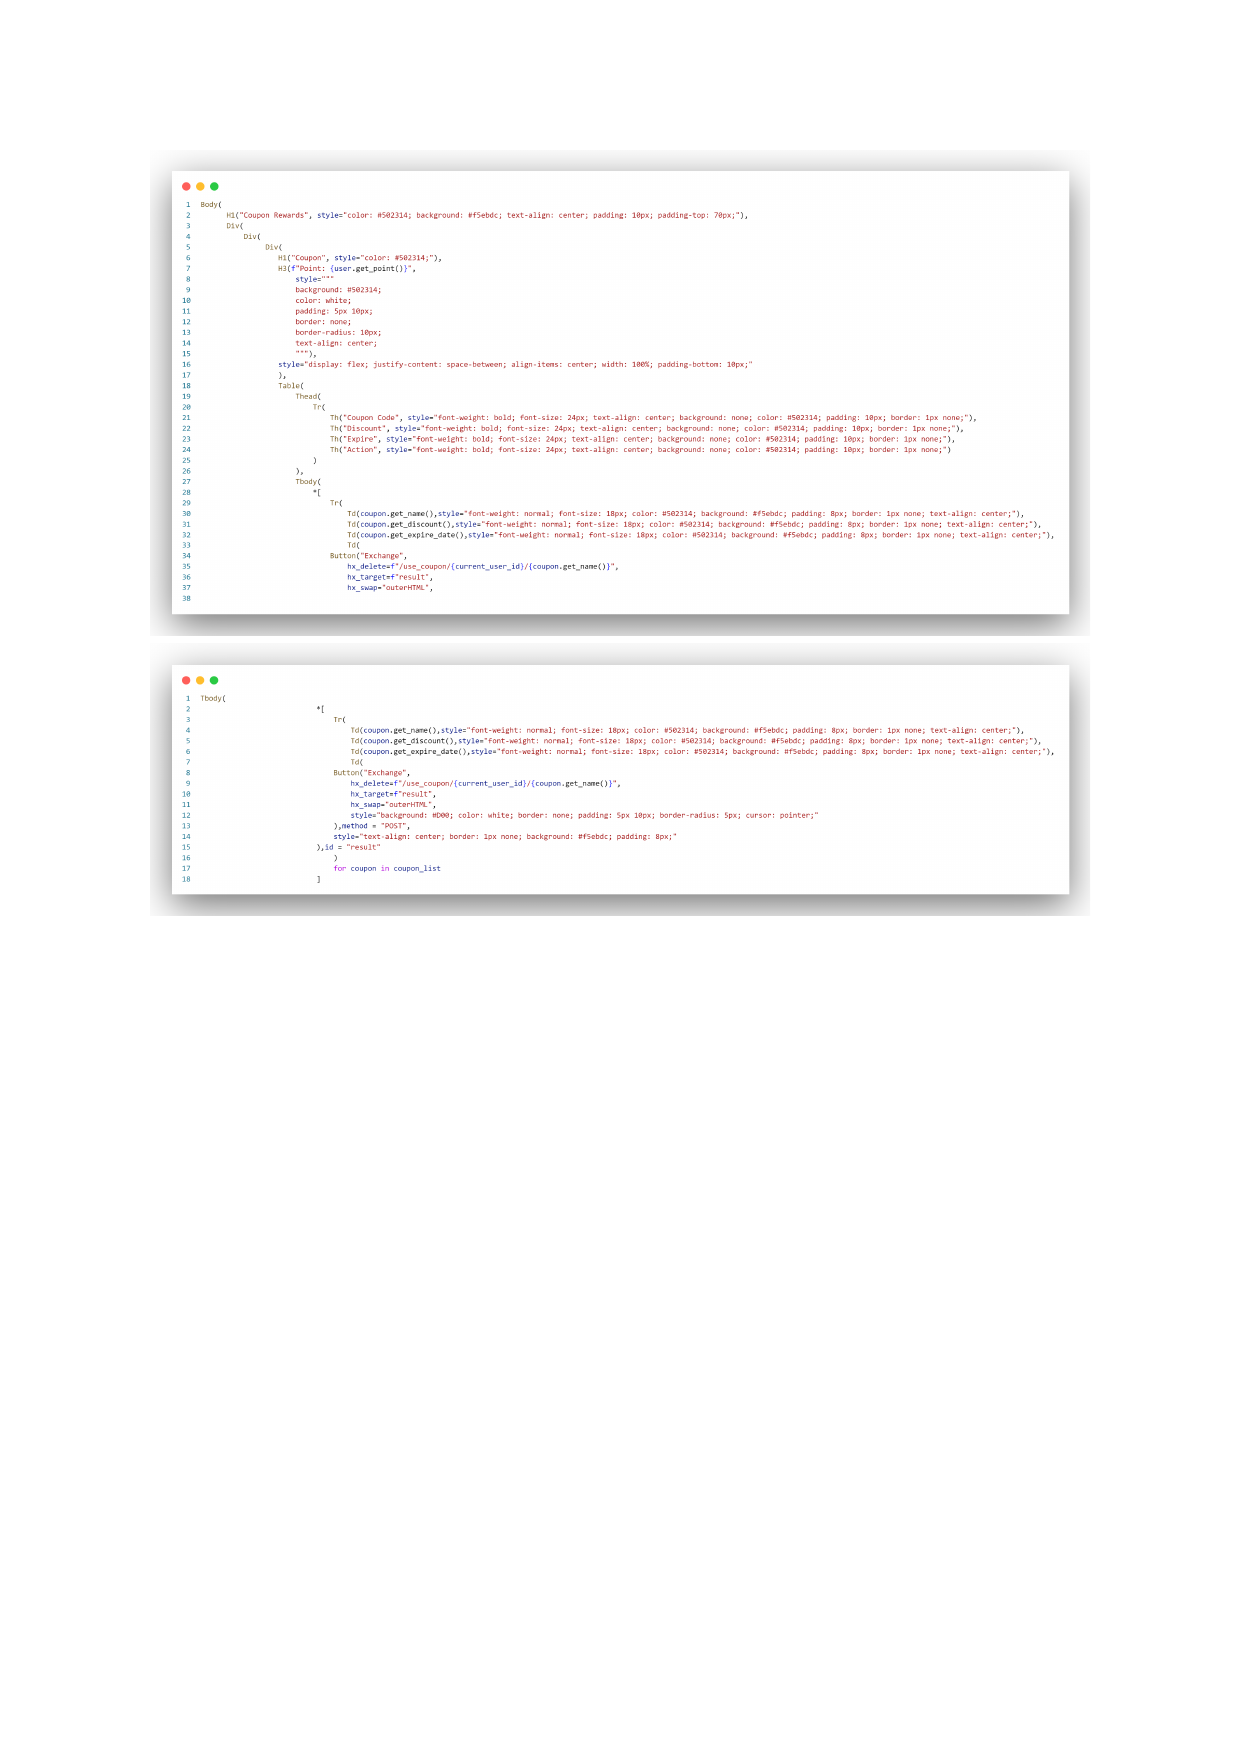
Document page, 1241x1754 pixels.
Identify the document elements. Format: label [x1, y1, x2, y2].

picture [150, 150, 1091, 636]
picture [150, 643, 1091, 916]
